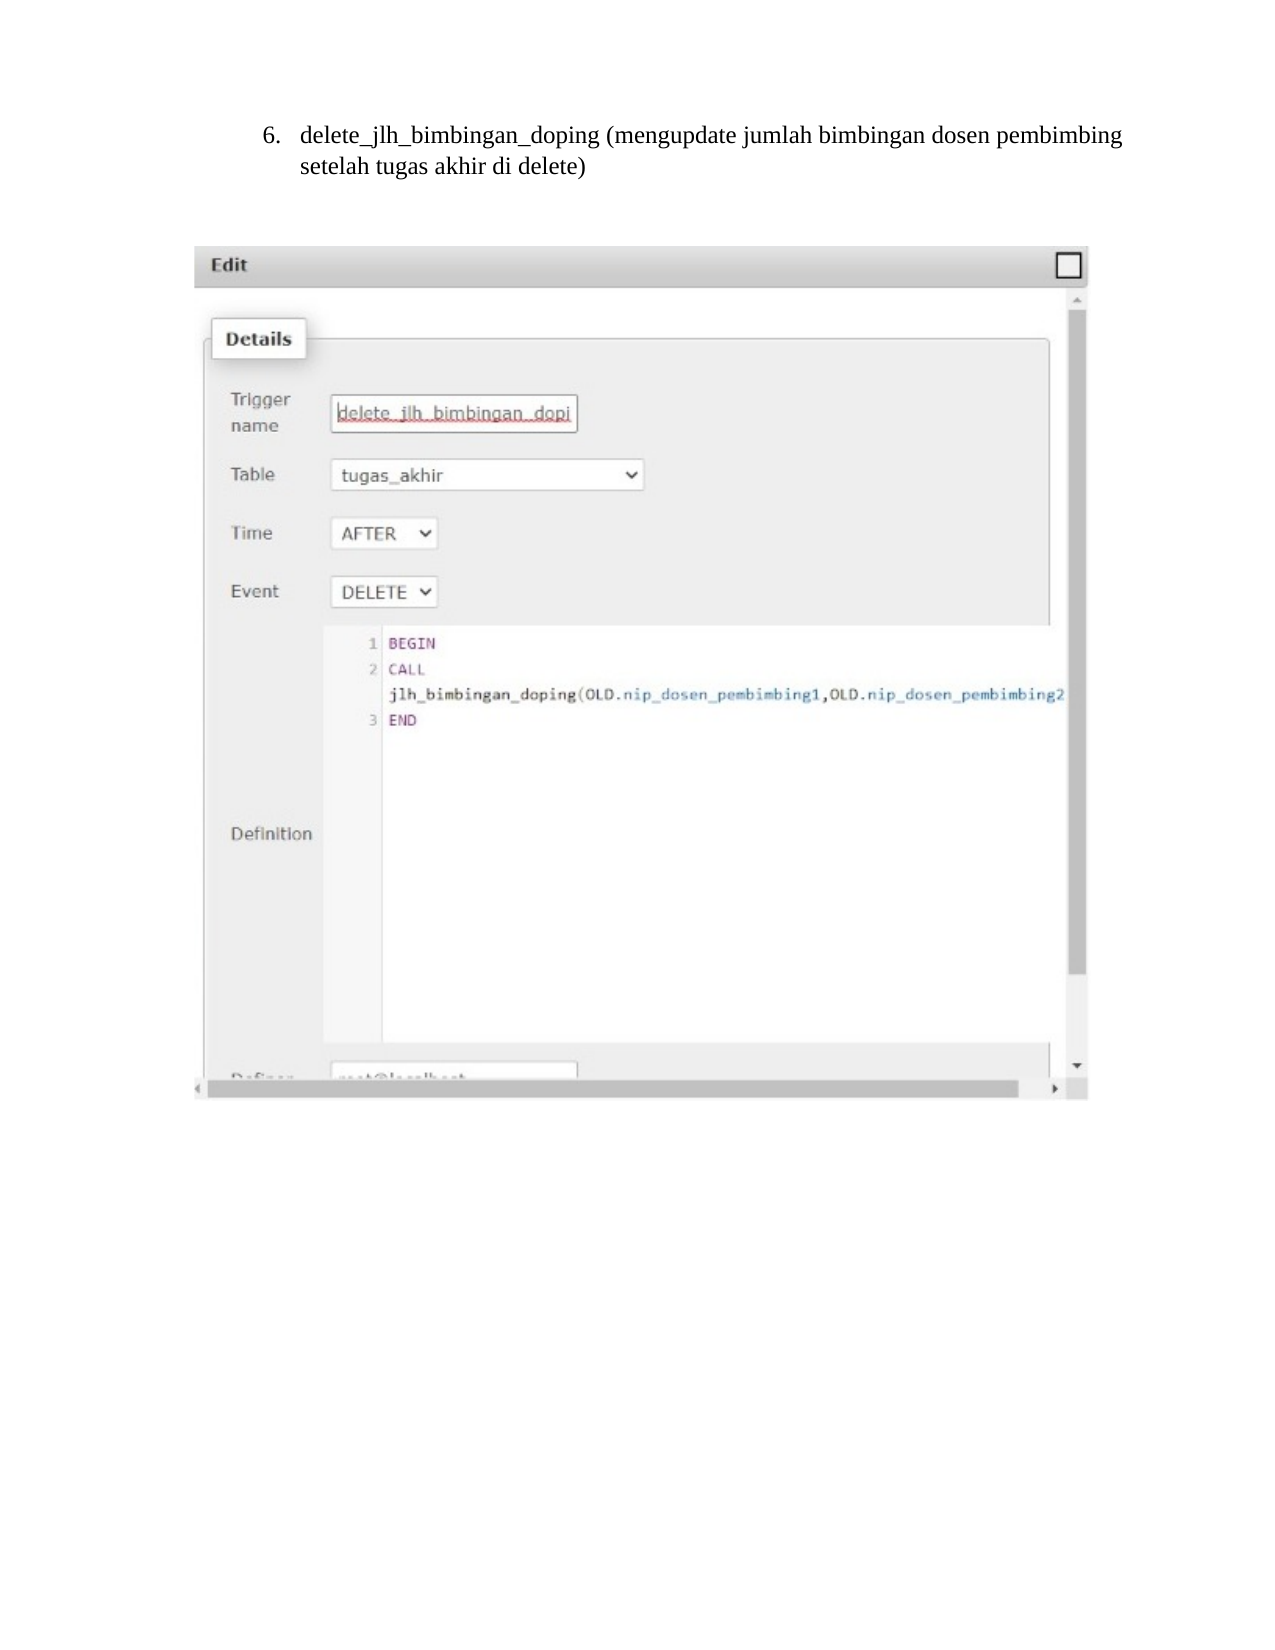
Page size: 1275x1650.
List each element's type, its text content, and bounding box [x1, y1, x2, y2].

list delete_jlh_bimbingan_doping (mengupdate jumlah bimbingan dosen pembimbing setelah tugas akhir di delete) [262, 120, 1125, 179]
picture [194, 246, 1091, 1101]
